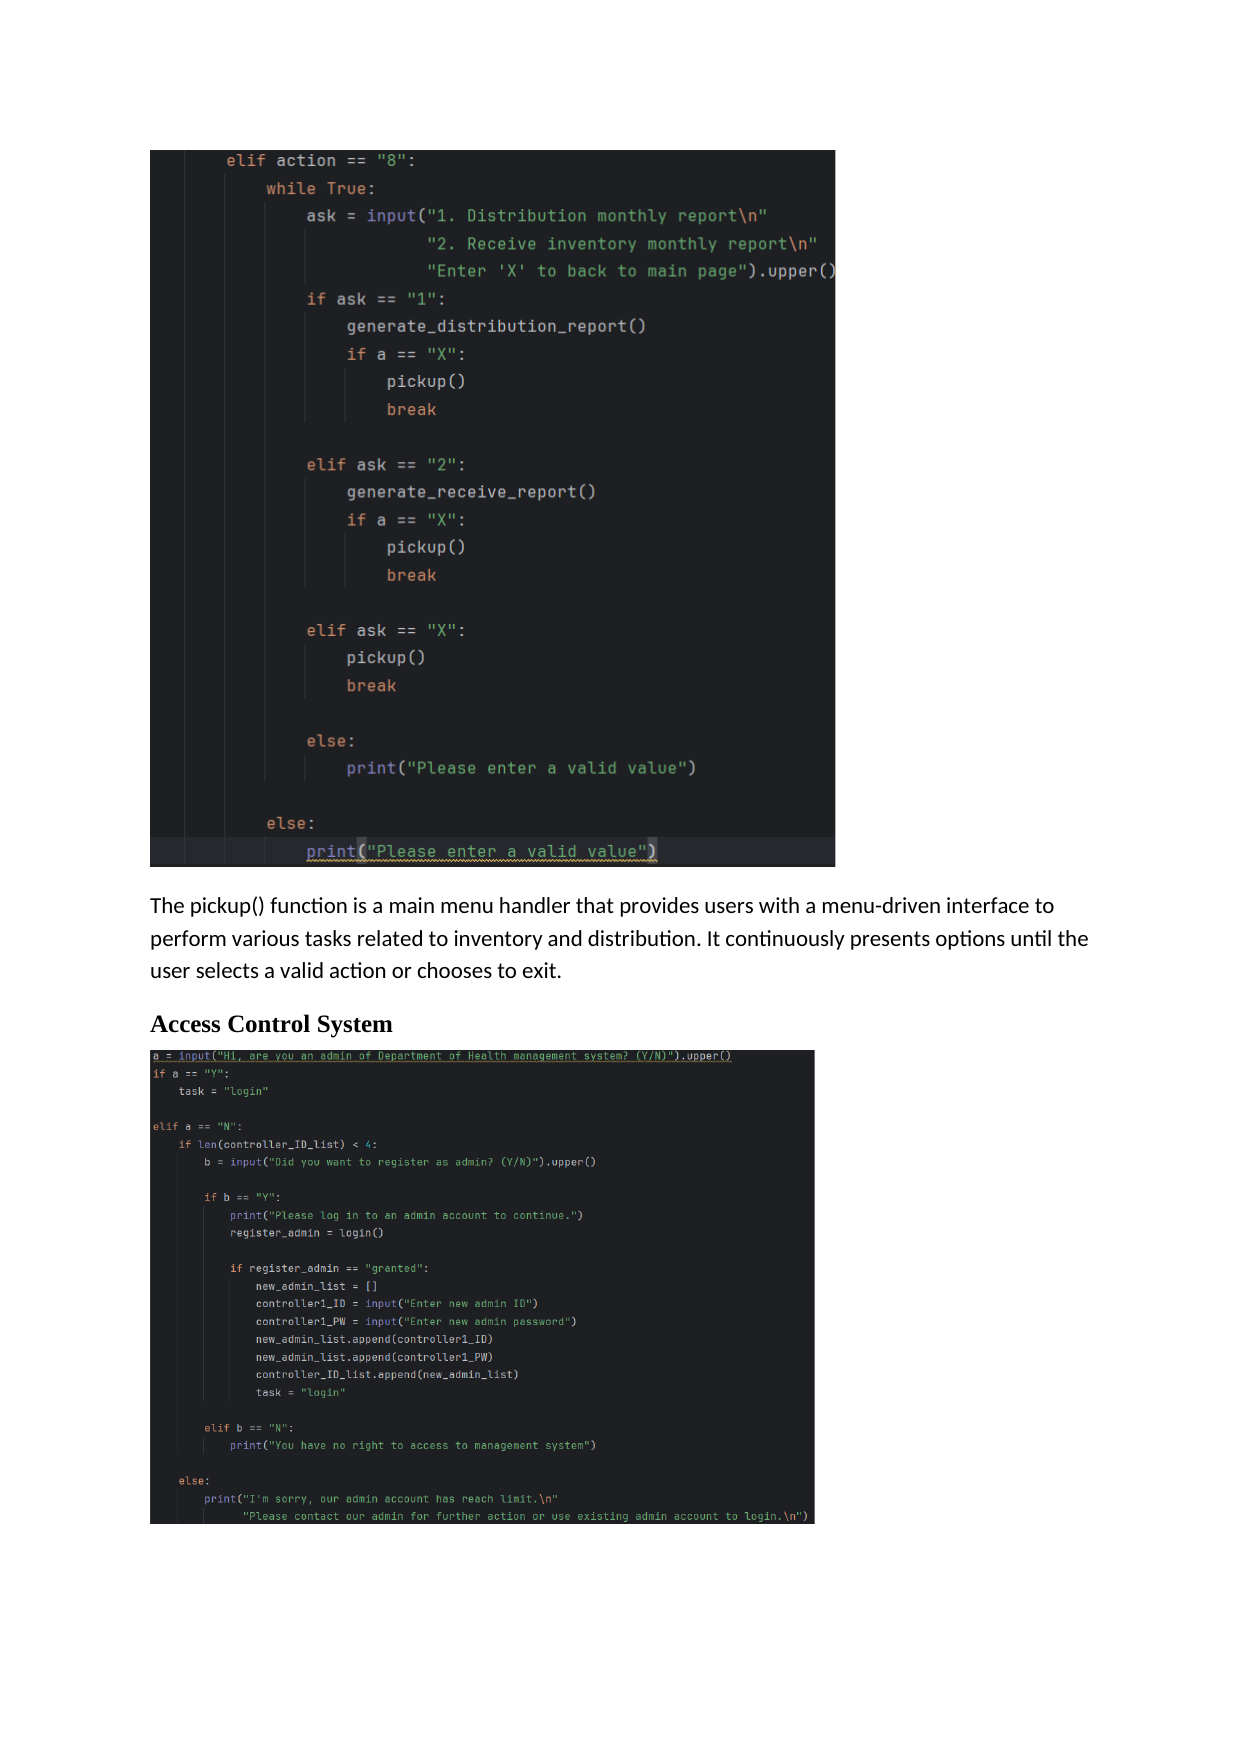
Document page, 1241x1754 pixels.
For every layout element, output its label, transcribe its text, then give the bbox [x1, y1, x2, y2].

text The pickup() function is a main menu handler that provides users with a menu-driven interface to perform various tasks related to inventory and distribution. It continuously presents options until the user selects a valid action or chooses to exit. [150, 892, 1090, 984]
picture [150, 1050, 815, 1524]
picture [150, 150, 836, 867]
subtitle Access Control System [150, 1009, 1090, 1038]
